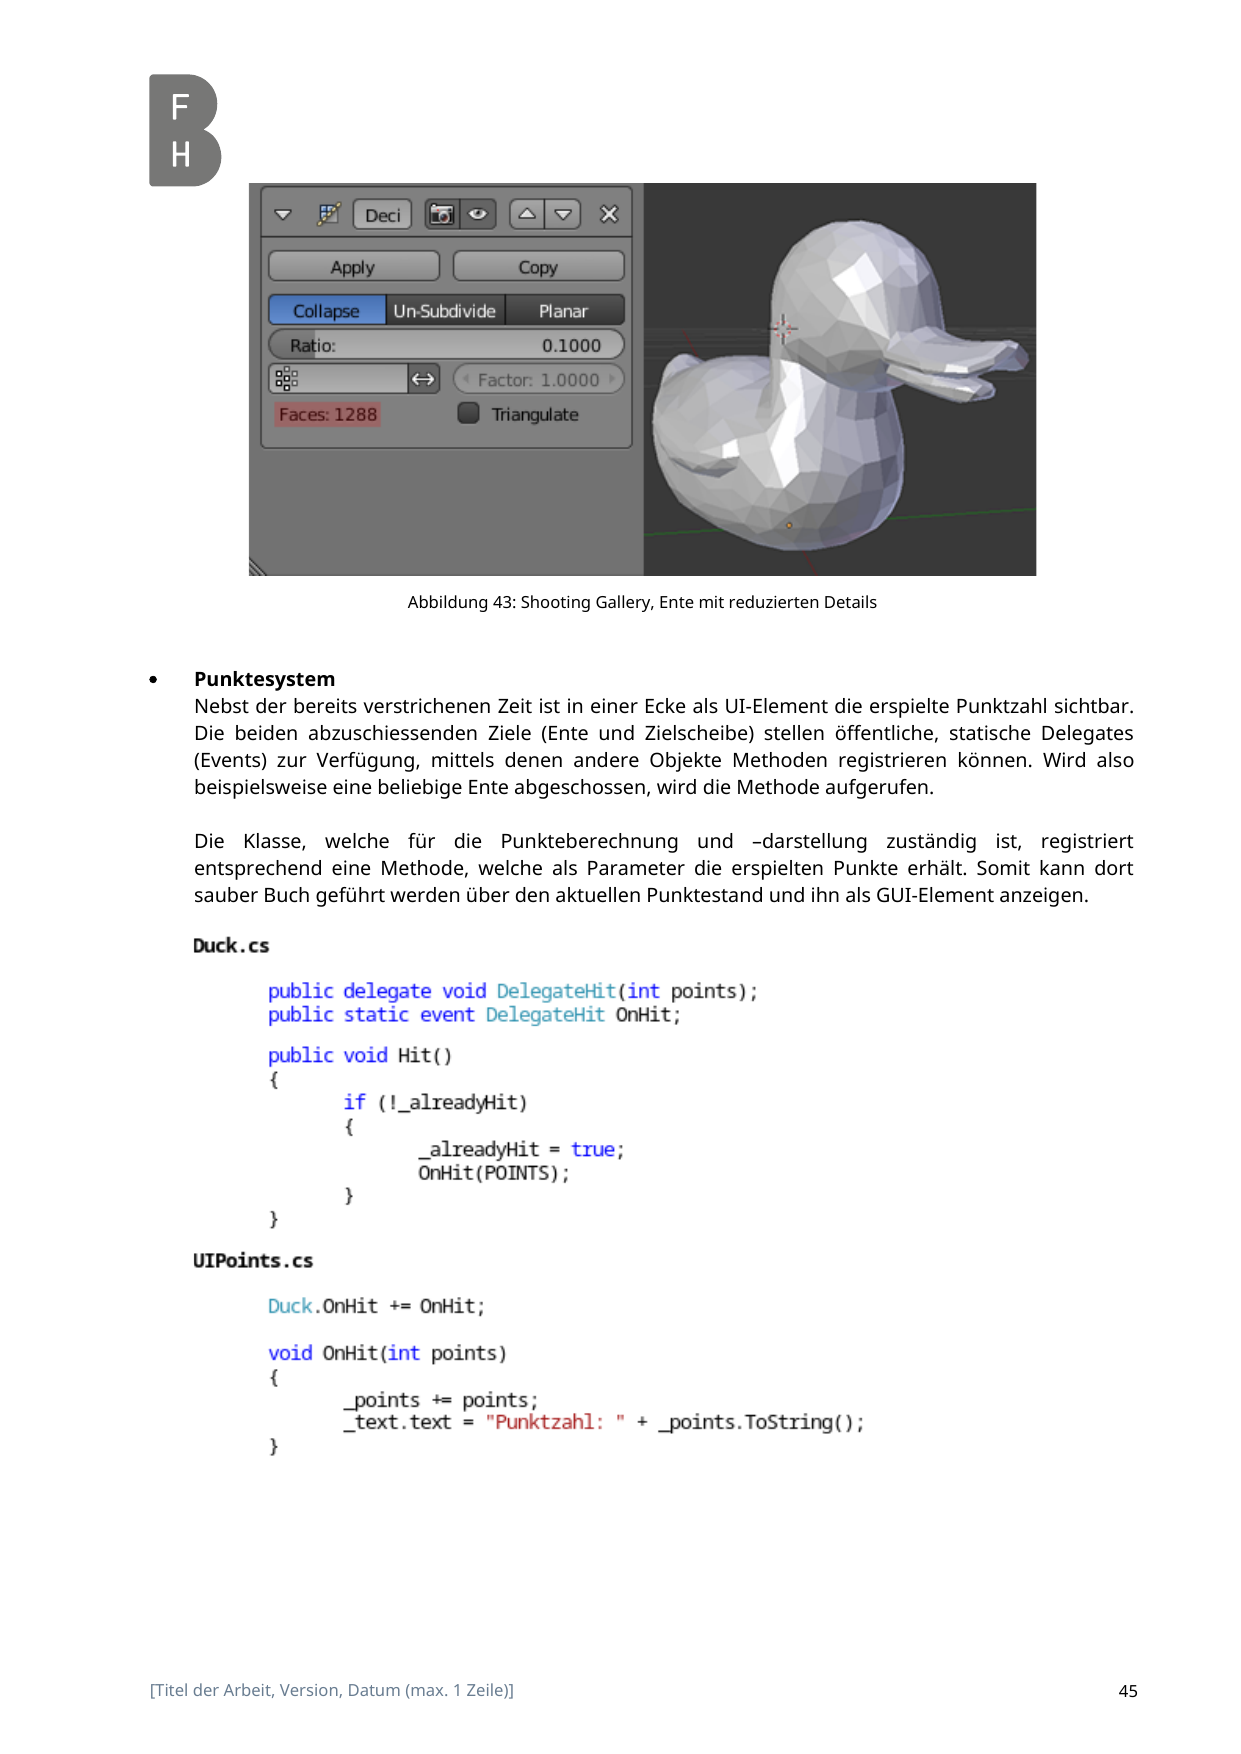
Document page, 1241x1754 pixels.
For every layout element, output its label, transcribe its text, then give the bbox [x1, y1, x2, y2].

list Punktesystem [149, 665, 1136, 692]
list Die Klasse, welche für die Punkteberechnung und –darstellung zuständig ist, registriert entsprechend eine Methode, welche als Parameter die erspielten Punkte erhält. Somit kann dort sauber Buch geführt werden über den aktuellen Punktestand und ihn als GUI-Element anzeigen. [194, 827, 1136, 908]
picture [248, 183, 1037, 576]
list Nebst der bereits verstrichenen Zeit ist in einer Ecke als UI-Element die erspielte Punktzahl sichtbar. Die beiden abzuschiessenden Ziele (Ente und Zielscheibe) stellen öffentliche, statische Delegates (Events) zur Verfügung, mittels denen andere Objekte Methoden registrieren können. Wird also beispielsweise eine beliebige Ente abgeschossen, wird die Methode aufgerufen. [194, 692, 1136, 800]
